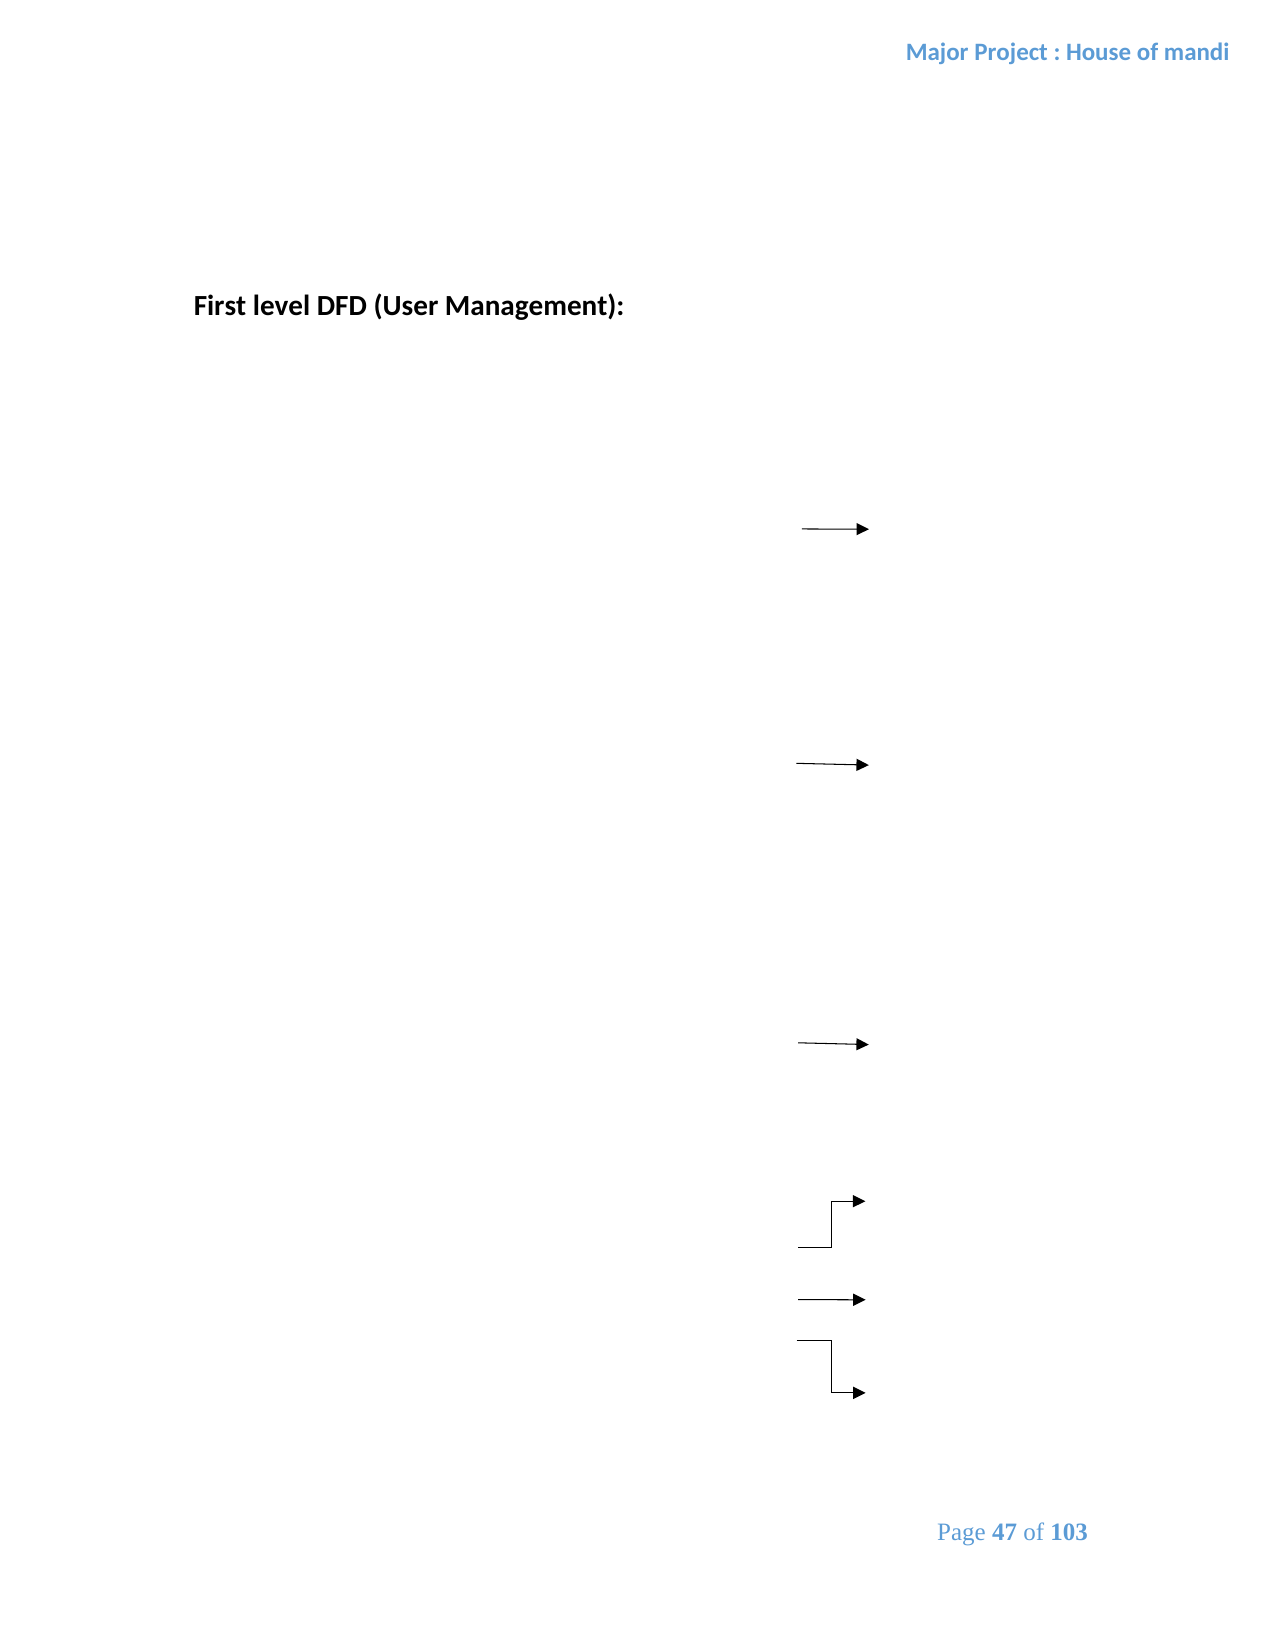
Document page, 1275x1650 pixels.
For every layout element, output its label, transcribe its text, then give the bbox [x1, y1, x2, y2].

text First level DFD (User Management): [193, 287, 1087, 322]
